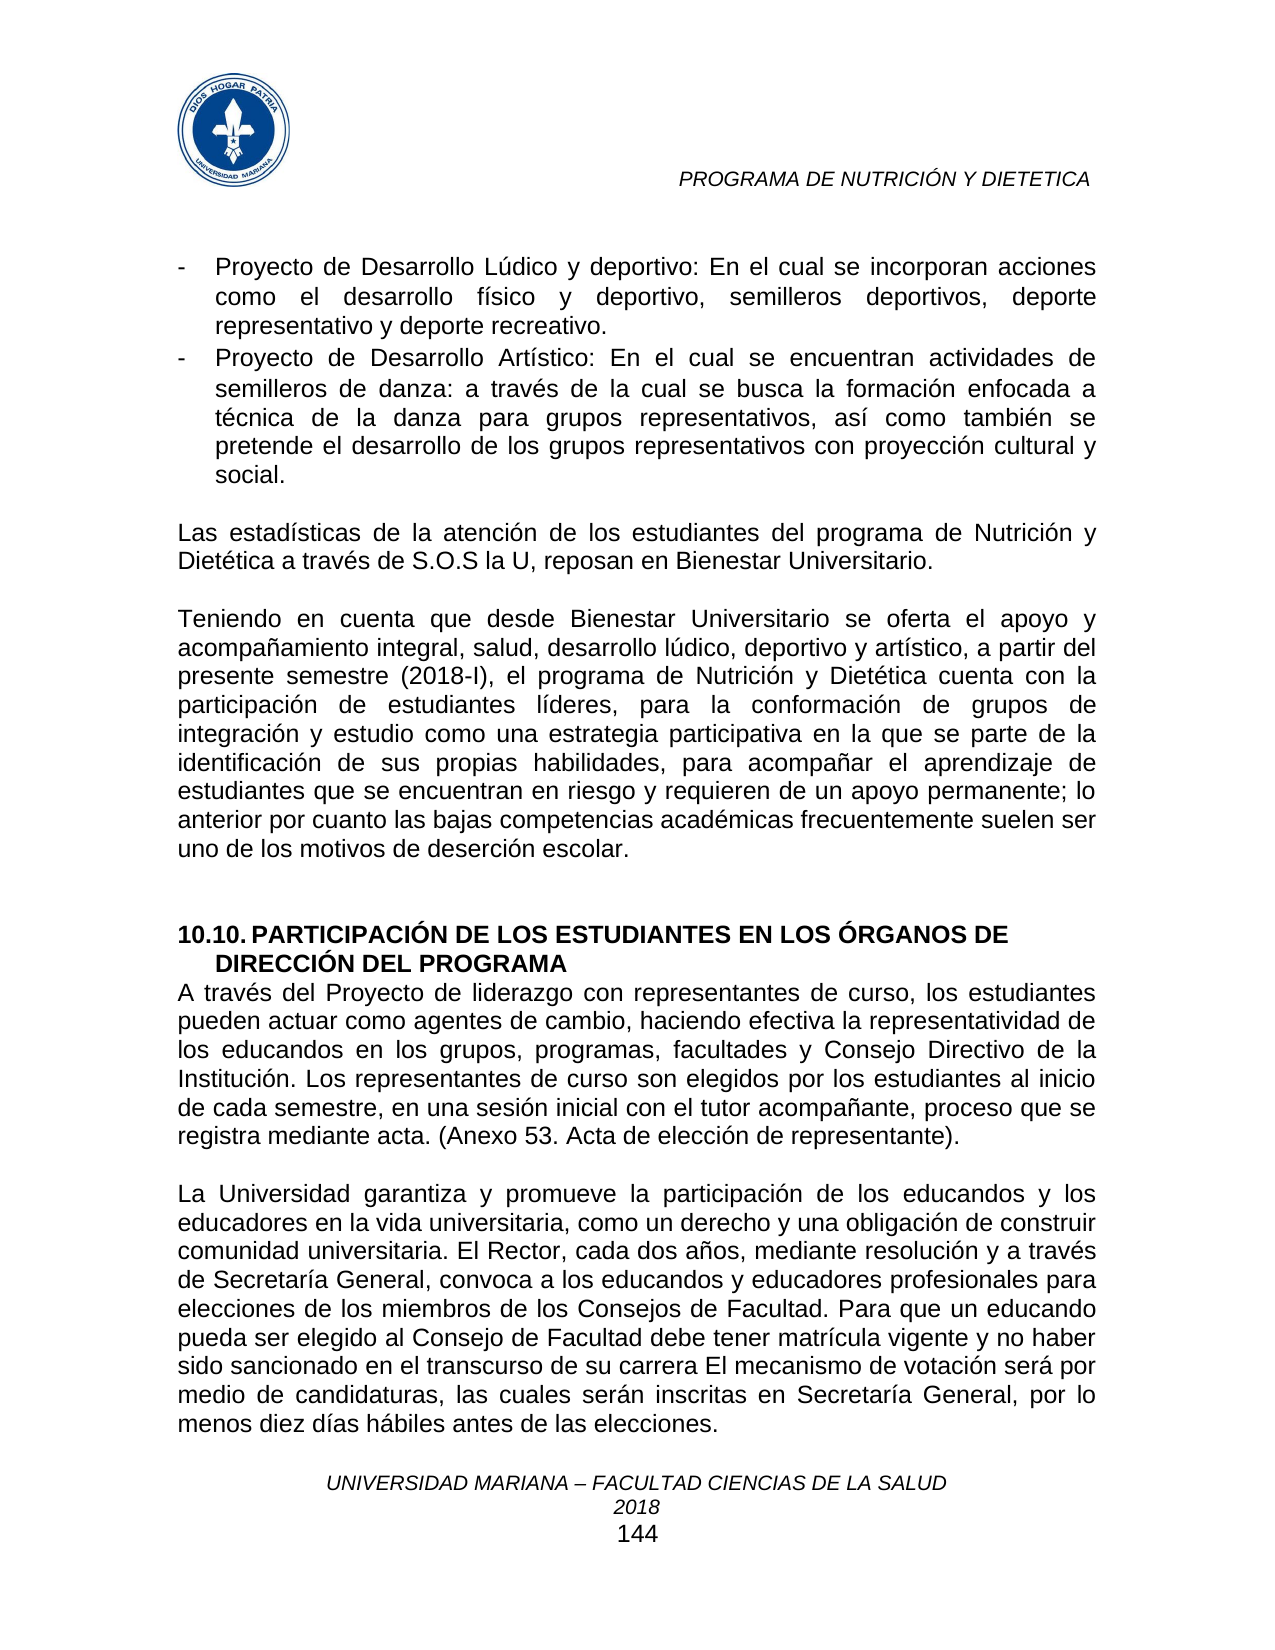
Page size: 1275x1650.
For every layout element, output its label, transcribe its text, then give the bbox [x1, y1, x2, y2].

picture [177, 73, 290, 187]
list Proyecto de Desarrollo Lúdico y deportivo: En el cual se incorporan acciones como el desarrollo físico y deportivo, semilleros deportivos, deporte representativo y deporte recreativo. [177, 248, 1098, 340]
text A través del Proyecto de liderazgo con representantes de curso, los estudiantes pueden actuar como agentes de cambio, haciendo efectiva la representatividad de los educandos en los grupos, programas, facultades y Consejo Directivo de la Institución. Los representantes de curso son elegidos por los estudiantes al inicio de cada semestre, en una sesión inicial con el tutor acompañante, proceso que se registra mediante acta. (Anexo 53. Acta de elección de representante). [177, 978, 1098, 1150]
text La Universidad garantiza y promueve la participación de los educandos y los educadores en la vida universitaria, como un derecho y una obligación de construir comunidad universitaria. El Rector, cada dos años, mediante resolución y a través de Secretaría General, convoca a los educandos y educadores profesionales para elecciones de los miembros de los Consejos de Facultad. Para que un educando pueda ser elegido al Consejo de Facultad debe tener matrícula vigente y no haber sido sancionado en el transcurso de su carrera El mecanismo de votación será por medio de candidaturas, las cuales serán inscritas en Secretaría General, por lo menos diez días hábiles antes de las elecciones. [177, 1179, 1098, 1438]
list Proyecto de Desarrollo Artístico: En el cual se encuentran actividades de semilleros de danza: a través de la cual se busca la formación enfocada a técnica de la danza para grupos representativos, así como también se pretende el desarrollo de los grupos representativos con proyección cultural y social. [177, 340, 1098, 489]
text Teniendo en cuenta que desde Bienestar Universitario se oferta el apoyo y acompañamiento integral, salud, desarrollo lúdico, deportivo y artístico, a partir del presente semestre (2018-I), el programa de Nutrición y Dietética cuenta con la participación de estudiantes líderes, para la conformación de grupos de integración y estudio como una estrategia participativa en la que se parte de la identificación de sus propias habilidades, para acompañar el aprendizaje de estudiantes que se encuentran en riesgo y requieren de un apoyo permanente; lo anterior por cuanto las bajas competencias académicas frecuentemente suelen ser uno de los motivos de deserción escolar. [177, 604, 1098, 863]
subtitle PARTICIPACIÓN DE LOS ESTUDIANTES EN LOS ÓRGANOS DE DIRECCIÓN DEL PROGRAMA [177, 920, 1098, 978]
text Las estadísticas de la atención de los estudiantes del programa de Nutrición y Dietética a través de S.O.S la U, reposan en Bienestar Universitario. [177, 518, 1098, 575]
